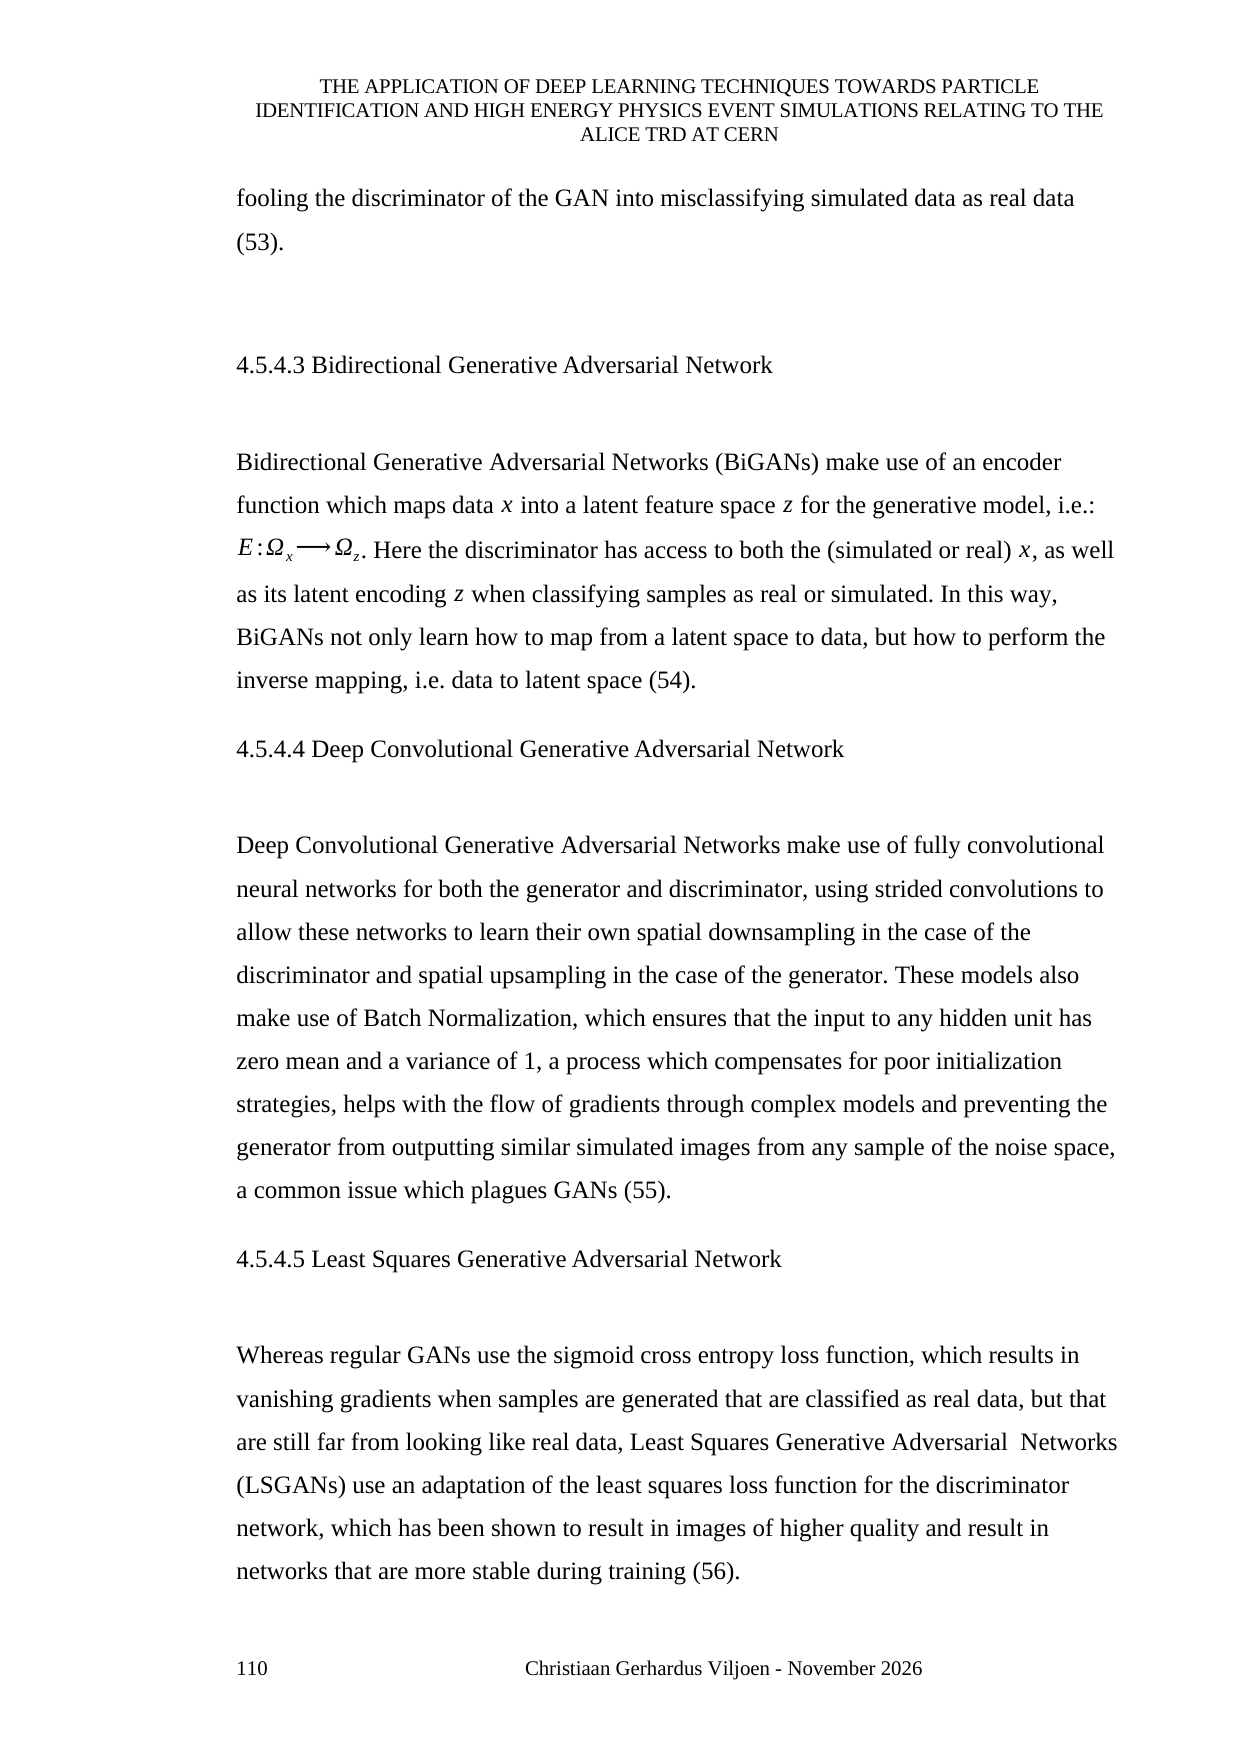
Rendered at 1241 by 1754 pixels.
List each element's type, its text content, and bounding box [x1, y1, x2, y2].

subtitle Deep Convolutional Generative Adversarial Network [236, 734, 1122, 762]
text Bidirectional Generative Adversarial Networks (BiGANs) make use of an encoder function which maps data into a latent feature space for the generative model, i.e.: . Here the discriminator has access to both the (simulated or real) , as well as its latent encoding when classifying samples as real or simulated. In this way, BiGANs not only learn how to map from a latent space to data, but how to perform the inverse mapping, i.e. data to latent space . [236, 447, 1122, 694]
subtitle Least Squares Generative Adversarial Network [236, 1244, 1122, 1272]
text Deep Convolutional Generative Adversarial Networks make use of fully convolutional neural networks for both the generator and discriminator, using strided convolutions to allow these networks to learn their own spatial downsampling in the case of the discriminator and spatial upsampling in the case of the generator. These models also make use of Batch Normalization, which ensures that the input to any hidden unit has zero mean and a variance of 1, a process which compensates for poor initialization strategies, helps with the flow of gradients through complex models and preventing the generator from outputting similar simulated images from any sample of the noise space, a common issue which plagues GANs . [236, 831, 1122, 1204]
text Whereas regular GANs use the sigmoid cross entropy loss function, which results in vanishing gradients when samples are generated that are classified as real data, but that are still far from looking like real data, Least Squares Generative Adversarial Networks (LSGANs) use an adaptation of the least squares loss function for the discriminator network, which has been shown to result in images of higher quality and result in networks that are more stable during training . [236, 1341, 1122, 1585]
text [236, 183, 1122, 255]
subtitle Bidirectional Generative Adversarial Network [236, 350, 1122, 379]
